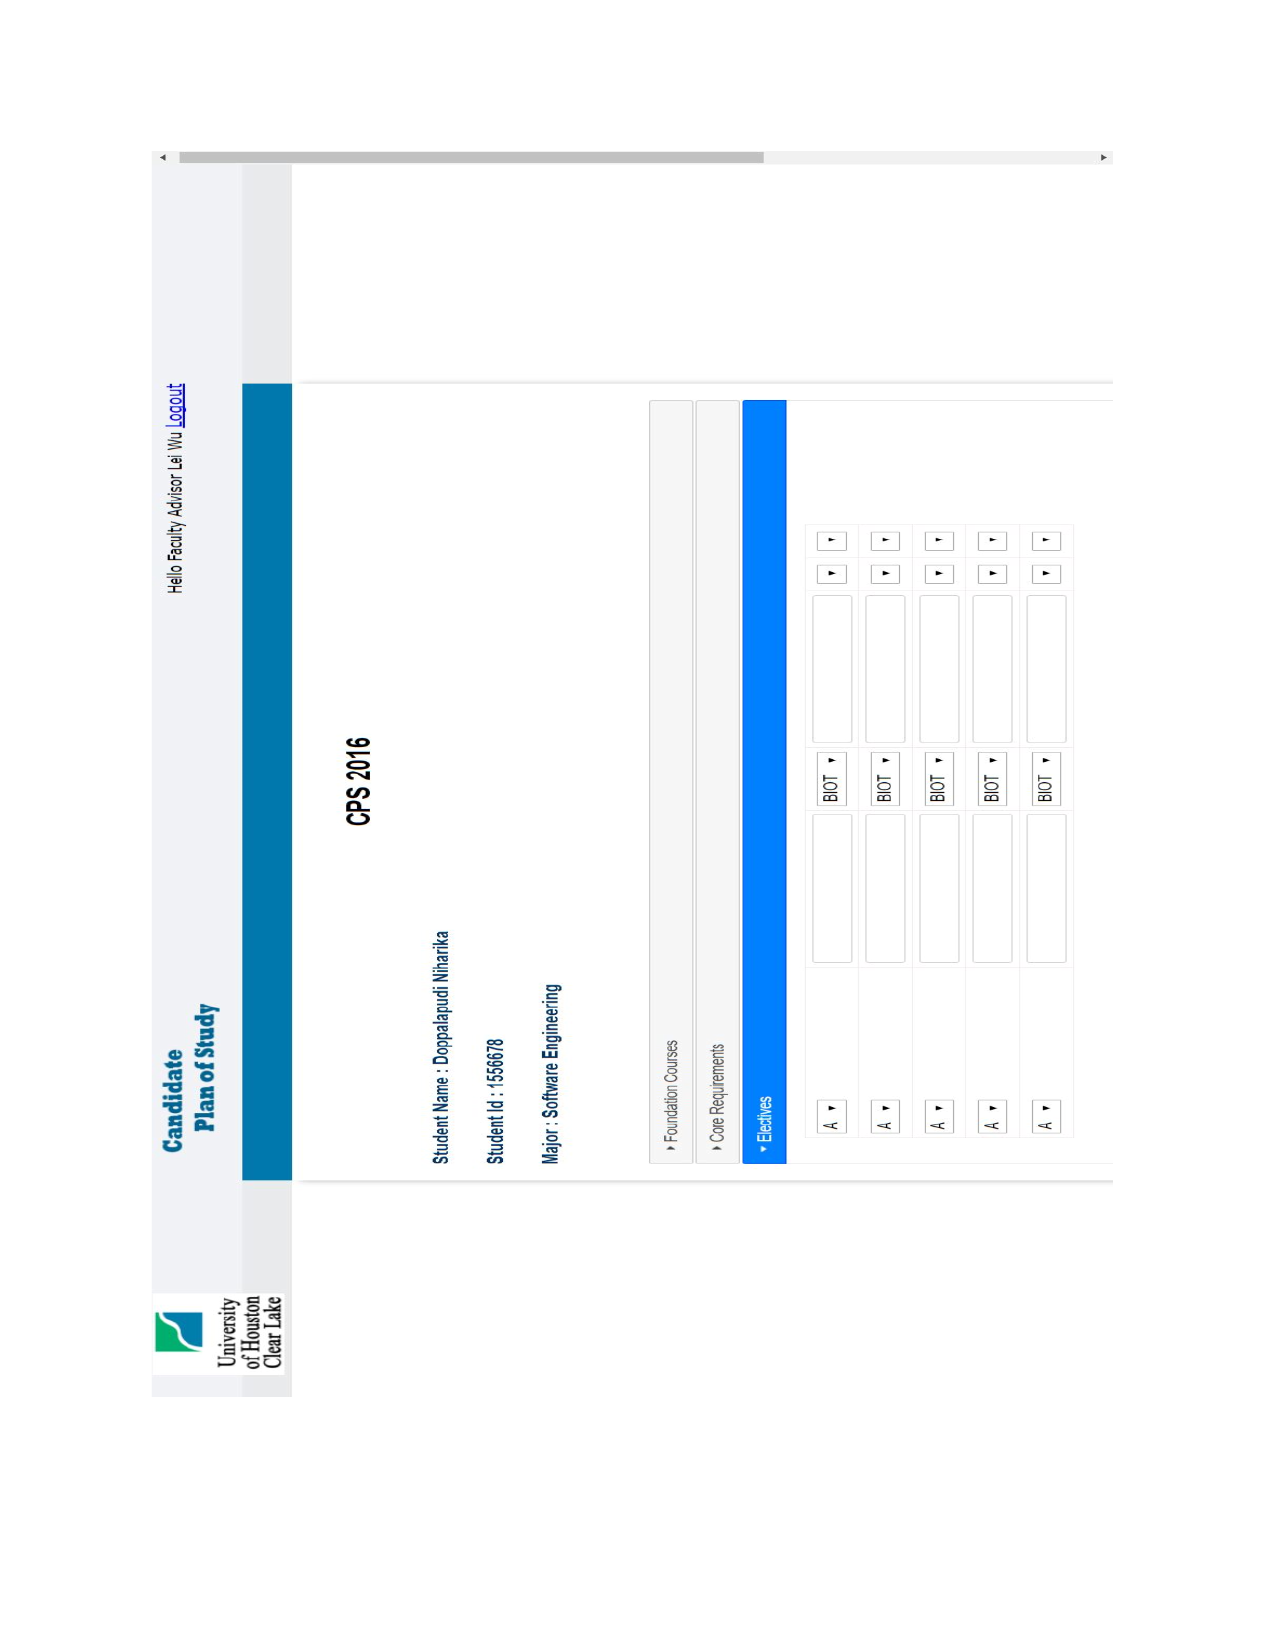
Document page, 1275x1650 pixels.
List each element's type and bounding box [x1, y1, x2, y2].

picture [153, 152, 1112, 1397]
